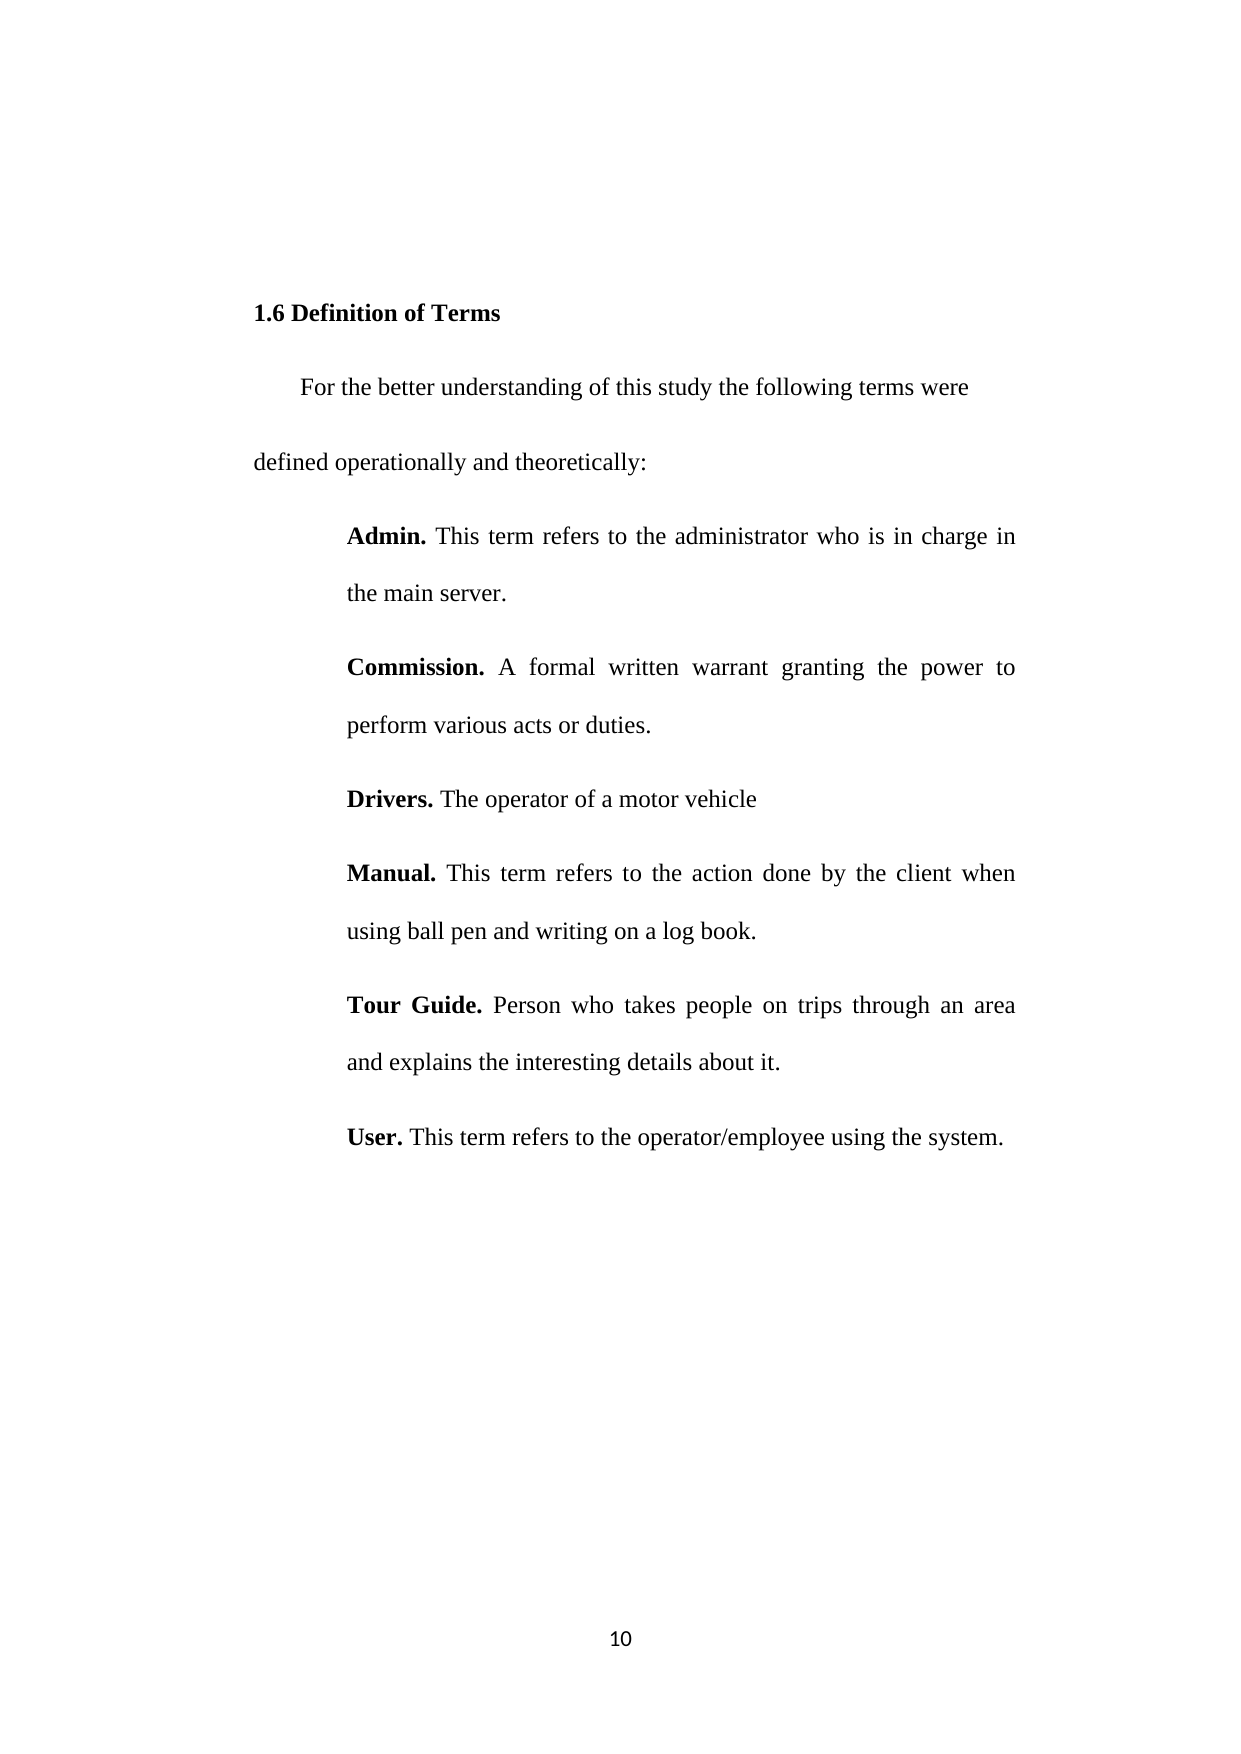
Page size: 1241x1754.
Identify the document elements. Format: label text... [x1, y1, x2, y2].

text Admin. This term refers to the administrator who is in charge in the main server. [347, 521, 1016, 607]
text For the better understanding of this study the following terms were [225, 372, 1016, 401]
list Manual. This term refers to the action done by the client when using ball pen and writing on a log book. [347, 858, 1016, 944]
text Drivers. The operator of a motor vehicle [300, 784, 1016, 813]
text 1.6 Definition of Terms [178, 298, 1016, 327]
text User. This term refers to the operator/employee using the system. [272, 1122, 1016, 1150]
text Commission. A formal written warrant granting the power to perform various acts or duties. [347, 652, 1016, 739]
text defined operationally and theoretically: [253, 447, 1016, 475]
text Tour Guide. Person who takes people on trips through an area and explains the interesting details about it. [347, 990, 1016, 1076]
